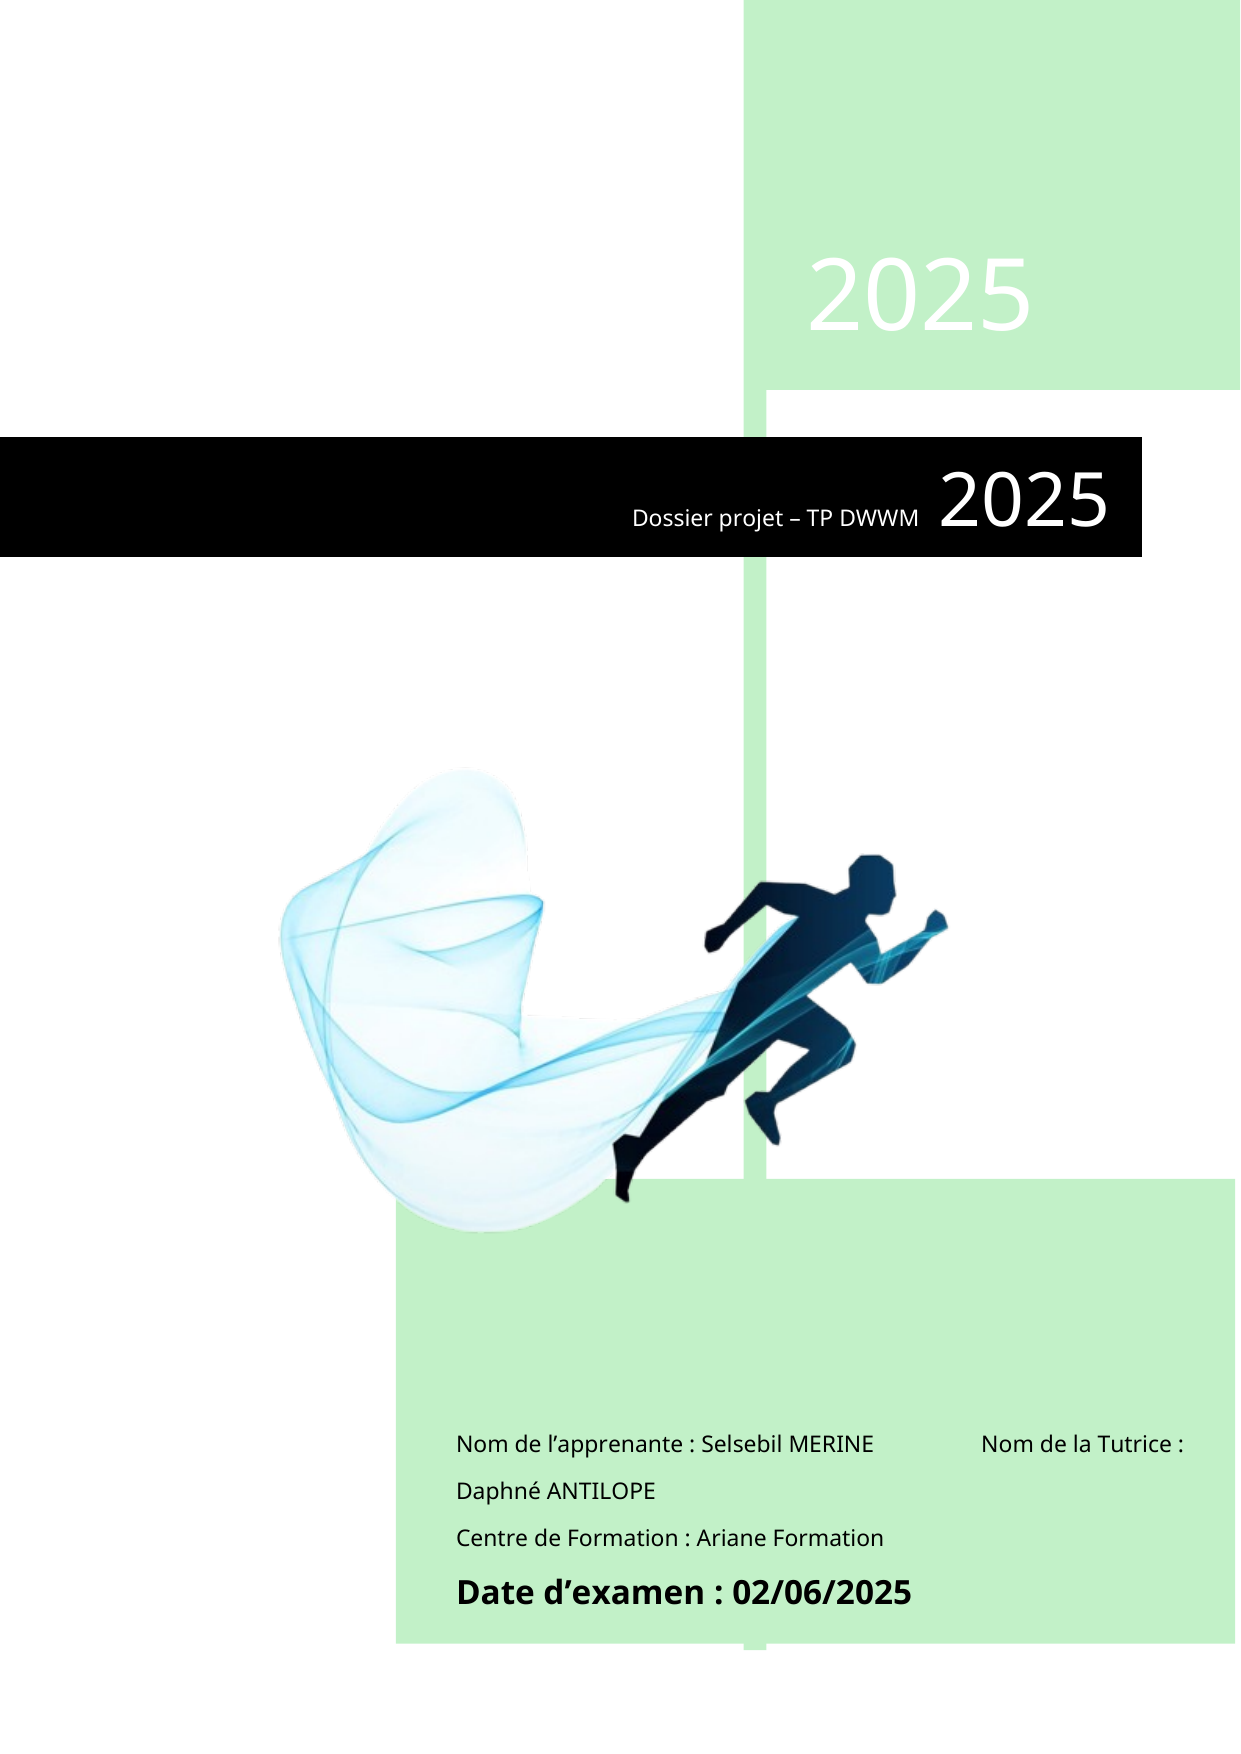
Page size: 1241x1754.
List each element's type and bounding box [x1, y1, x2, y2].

picture [275, 760, 954, 1236]
